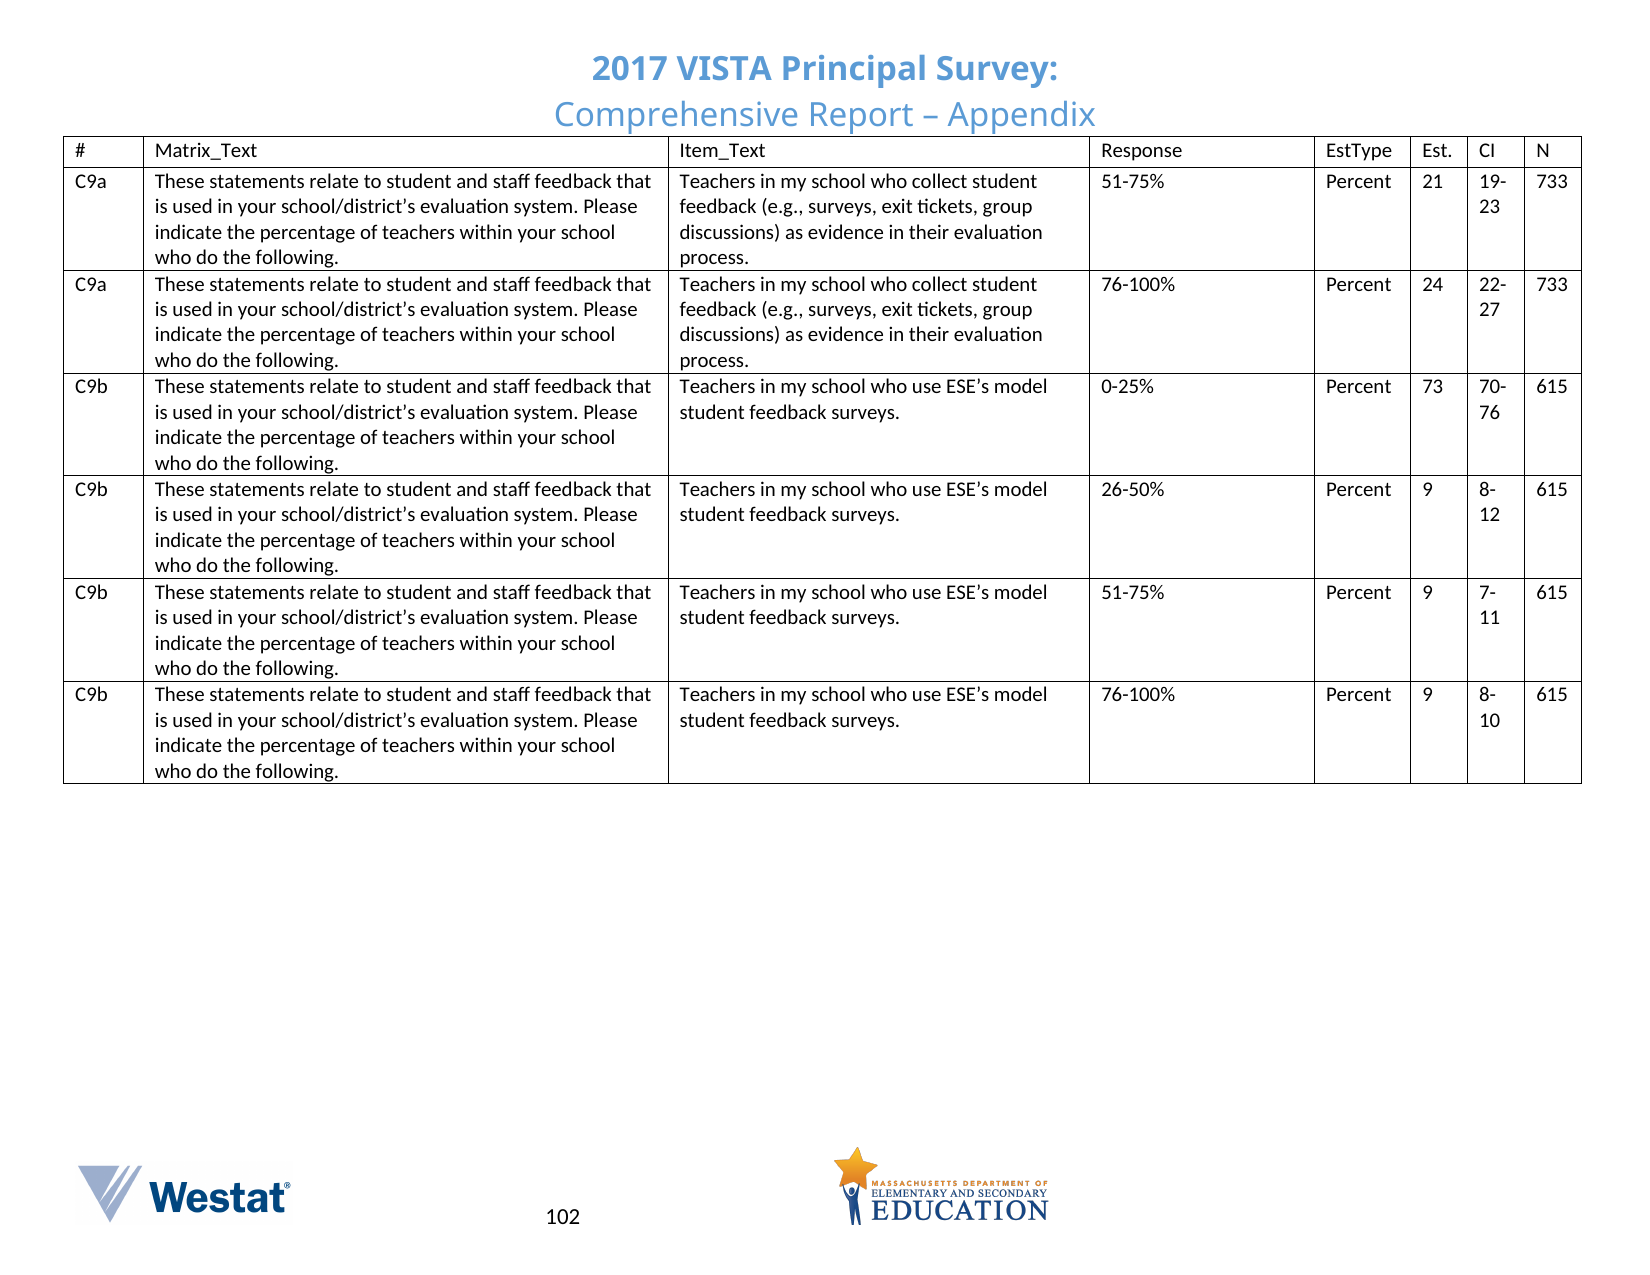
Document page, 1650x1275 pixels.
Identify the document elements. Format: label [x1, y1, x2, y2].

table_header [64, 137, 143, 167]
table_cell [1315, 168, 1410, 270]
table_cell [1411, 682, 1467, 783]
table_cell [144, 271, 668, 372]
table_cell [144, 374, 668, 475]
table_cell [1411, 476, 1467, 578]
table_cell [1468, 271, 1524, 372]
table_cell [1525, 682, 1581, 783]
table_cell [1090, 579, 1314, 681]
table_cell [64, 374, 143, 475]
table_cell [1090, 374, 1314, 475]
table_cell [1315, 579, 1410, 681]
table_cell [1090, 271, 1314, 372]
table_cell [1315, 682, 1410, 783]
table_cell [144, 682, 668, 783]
picture [832, 1140, 1050, 1225]
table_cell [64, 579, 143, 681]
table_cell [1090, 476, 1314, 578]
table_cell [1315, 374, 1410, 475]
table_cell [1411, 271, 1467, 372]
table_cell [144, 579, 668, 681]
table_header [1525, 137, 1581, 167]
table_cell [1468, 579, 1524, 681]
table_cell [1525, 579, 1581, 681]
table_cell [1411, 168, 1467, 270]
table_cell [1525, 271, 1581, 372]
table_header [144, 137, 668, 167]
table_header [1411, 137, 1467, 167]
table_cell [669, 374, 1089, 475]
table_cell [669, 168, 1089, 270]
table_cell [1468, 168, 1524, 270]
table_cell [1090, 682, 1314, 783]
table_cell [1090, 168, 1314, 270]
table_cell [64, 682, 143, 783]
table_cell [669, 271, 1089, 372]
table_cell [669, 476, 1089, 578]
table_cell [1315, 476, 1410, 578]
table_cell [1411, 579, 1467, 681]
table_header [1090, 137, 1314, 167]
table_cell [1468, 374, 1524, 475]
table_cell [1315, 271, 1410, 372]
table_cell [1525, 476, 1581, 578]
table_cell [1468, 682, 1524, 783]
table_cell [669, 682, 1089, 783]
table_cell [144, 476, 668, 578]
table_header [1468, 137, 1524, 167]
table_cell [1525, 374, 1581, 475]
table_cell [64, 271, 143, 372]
picture [75, 1161, 293, 1225]
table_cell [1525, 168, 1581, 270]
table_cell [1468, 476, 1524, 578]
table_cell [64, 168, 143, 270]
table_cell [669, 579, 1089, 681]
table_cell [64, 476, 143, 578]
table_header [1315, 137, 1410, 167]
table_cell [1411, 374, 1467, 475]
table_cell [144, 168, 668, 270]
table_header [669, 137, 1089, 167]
